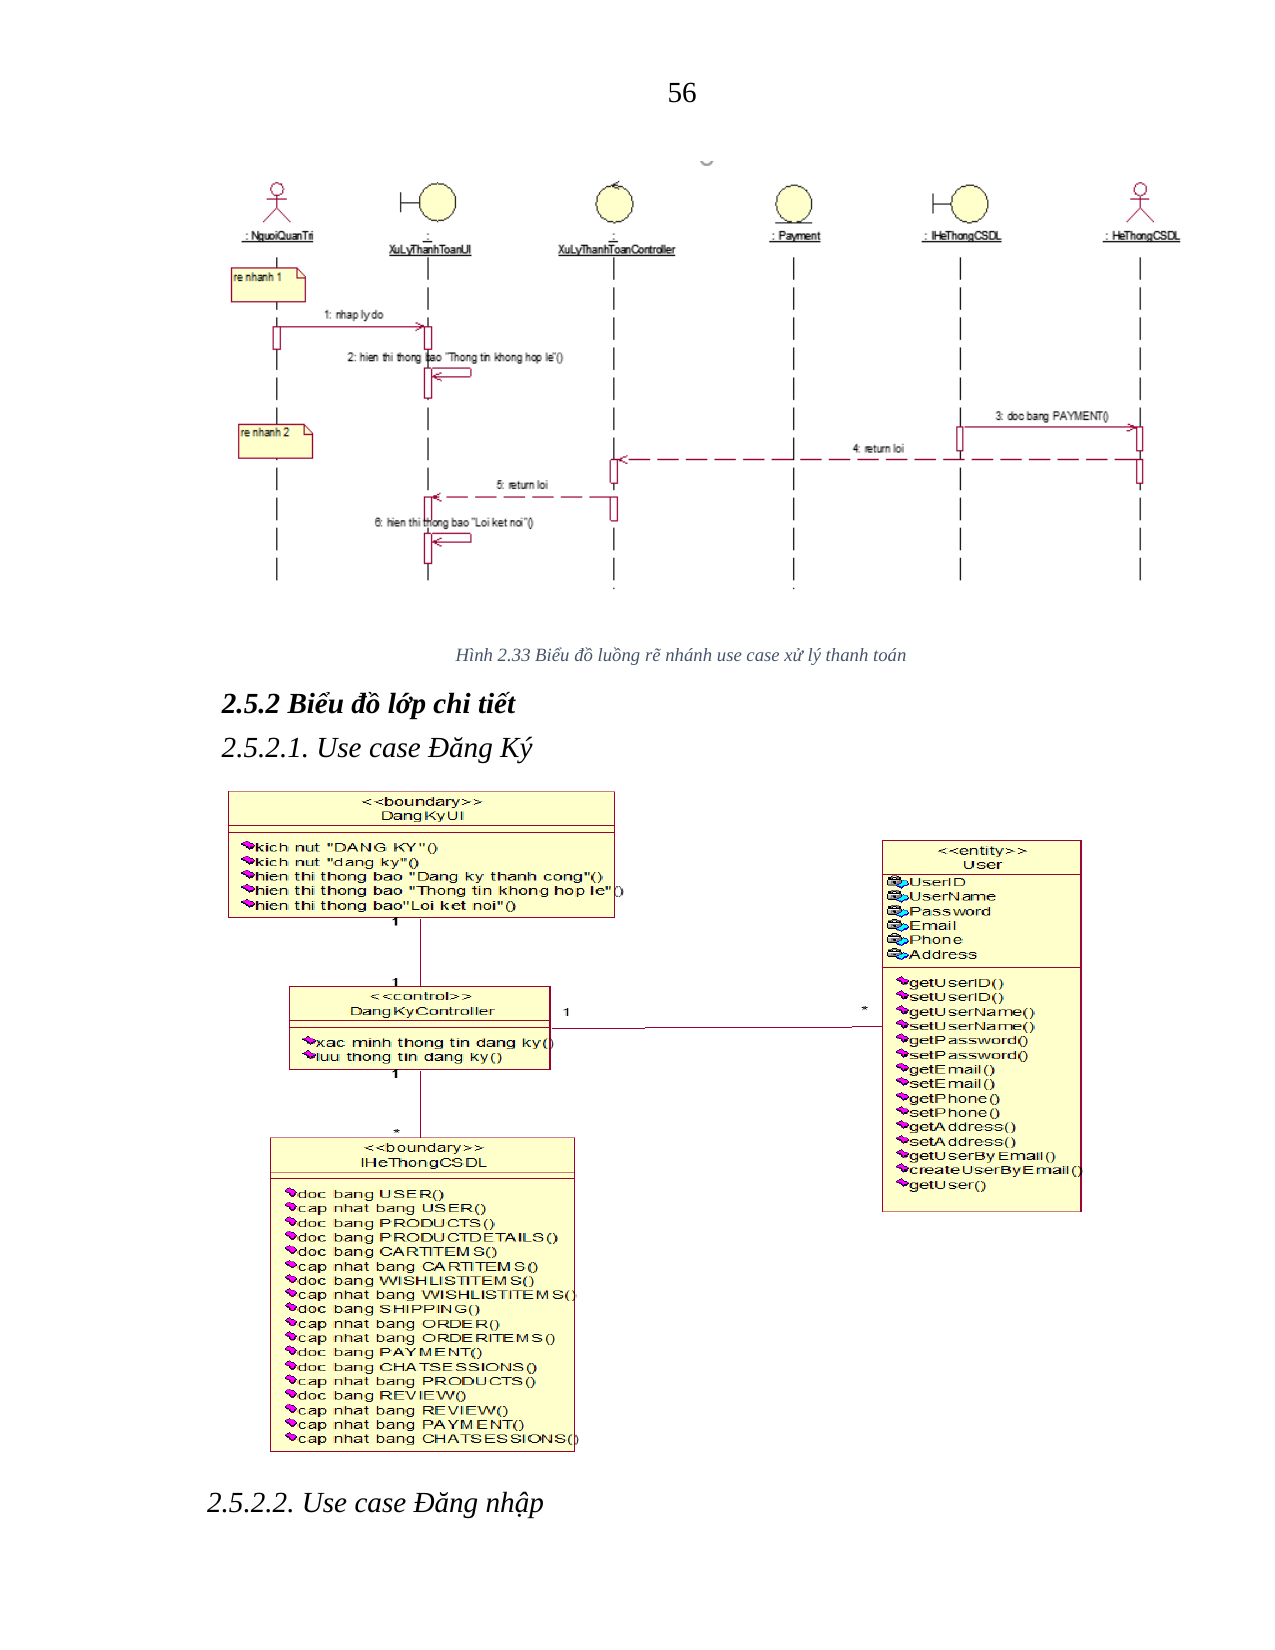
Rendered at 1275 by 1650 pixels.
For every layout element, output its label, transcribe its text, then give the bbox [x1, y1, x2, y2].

subtitle 2.5.2 Biểu đồ lớp chi tiết [207, 687, 1157, 720]
subtitle 2.5.2.1. Use case Đăng Ký [207, 730, 1157, 764]
text Hình 2.33 Biểu đồ luồng rẽ nhánh use case xử lý thanh toán [207, 644, 1157, 666]
picture [206, 161, 1210, 618]
picture [206, 777, 1112, 1459]
subtitle 2.5.2.2. Use case Đăng nhập [207, 1485, 1157, 1518]
